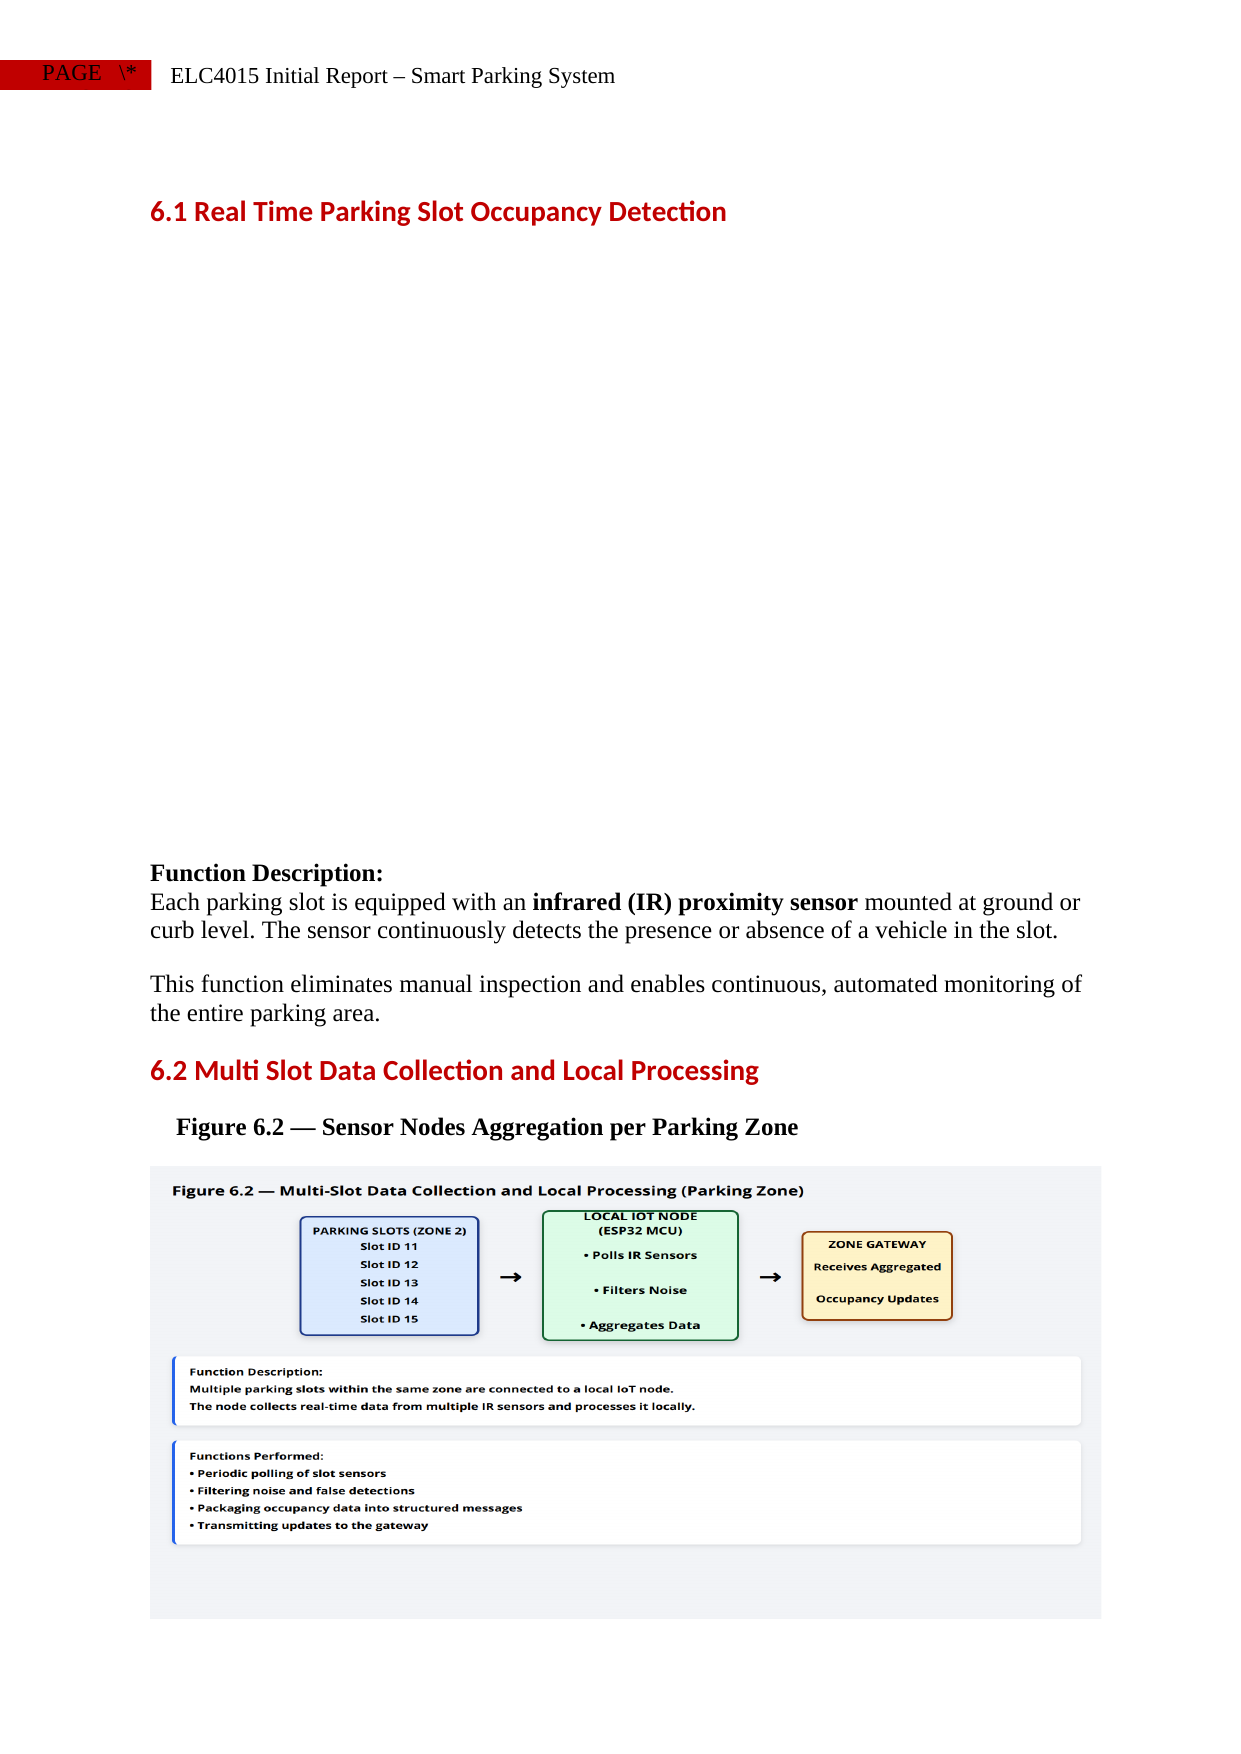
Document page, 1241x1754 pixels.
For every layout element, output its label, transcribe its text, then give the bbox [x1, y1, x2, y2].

picture [150, 1166, 1102, 1619]
text Function Description: Each parking slot is equipped with an infrared (IR) proximity sensor mounted at ground or curb level. The sensor continuously detects the presence or absence of a vehicle in the slot. [150, 858, 1102, 944]
subtitle 6.1 Real Time Parking Slot Occupancy Detection [150, 193, 1102, 229]
text 🔹 Figure 6.2 — Sensor Nodes Aggregation per Parking Zone [150, 1112, 1102, 1141]
subtitle 6.2 Multi Slot Data Collection and Local Processing [150, 1052, 1102, 1087]
text This function eliminates manual inspection and enables continuous, automated monitoring of the entire parking area. [150, 969, 1102, 1027]
